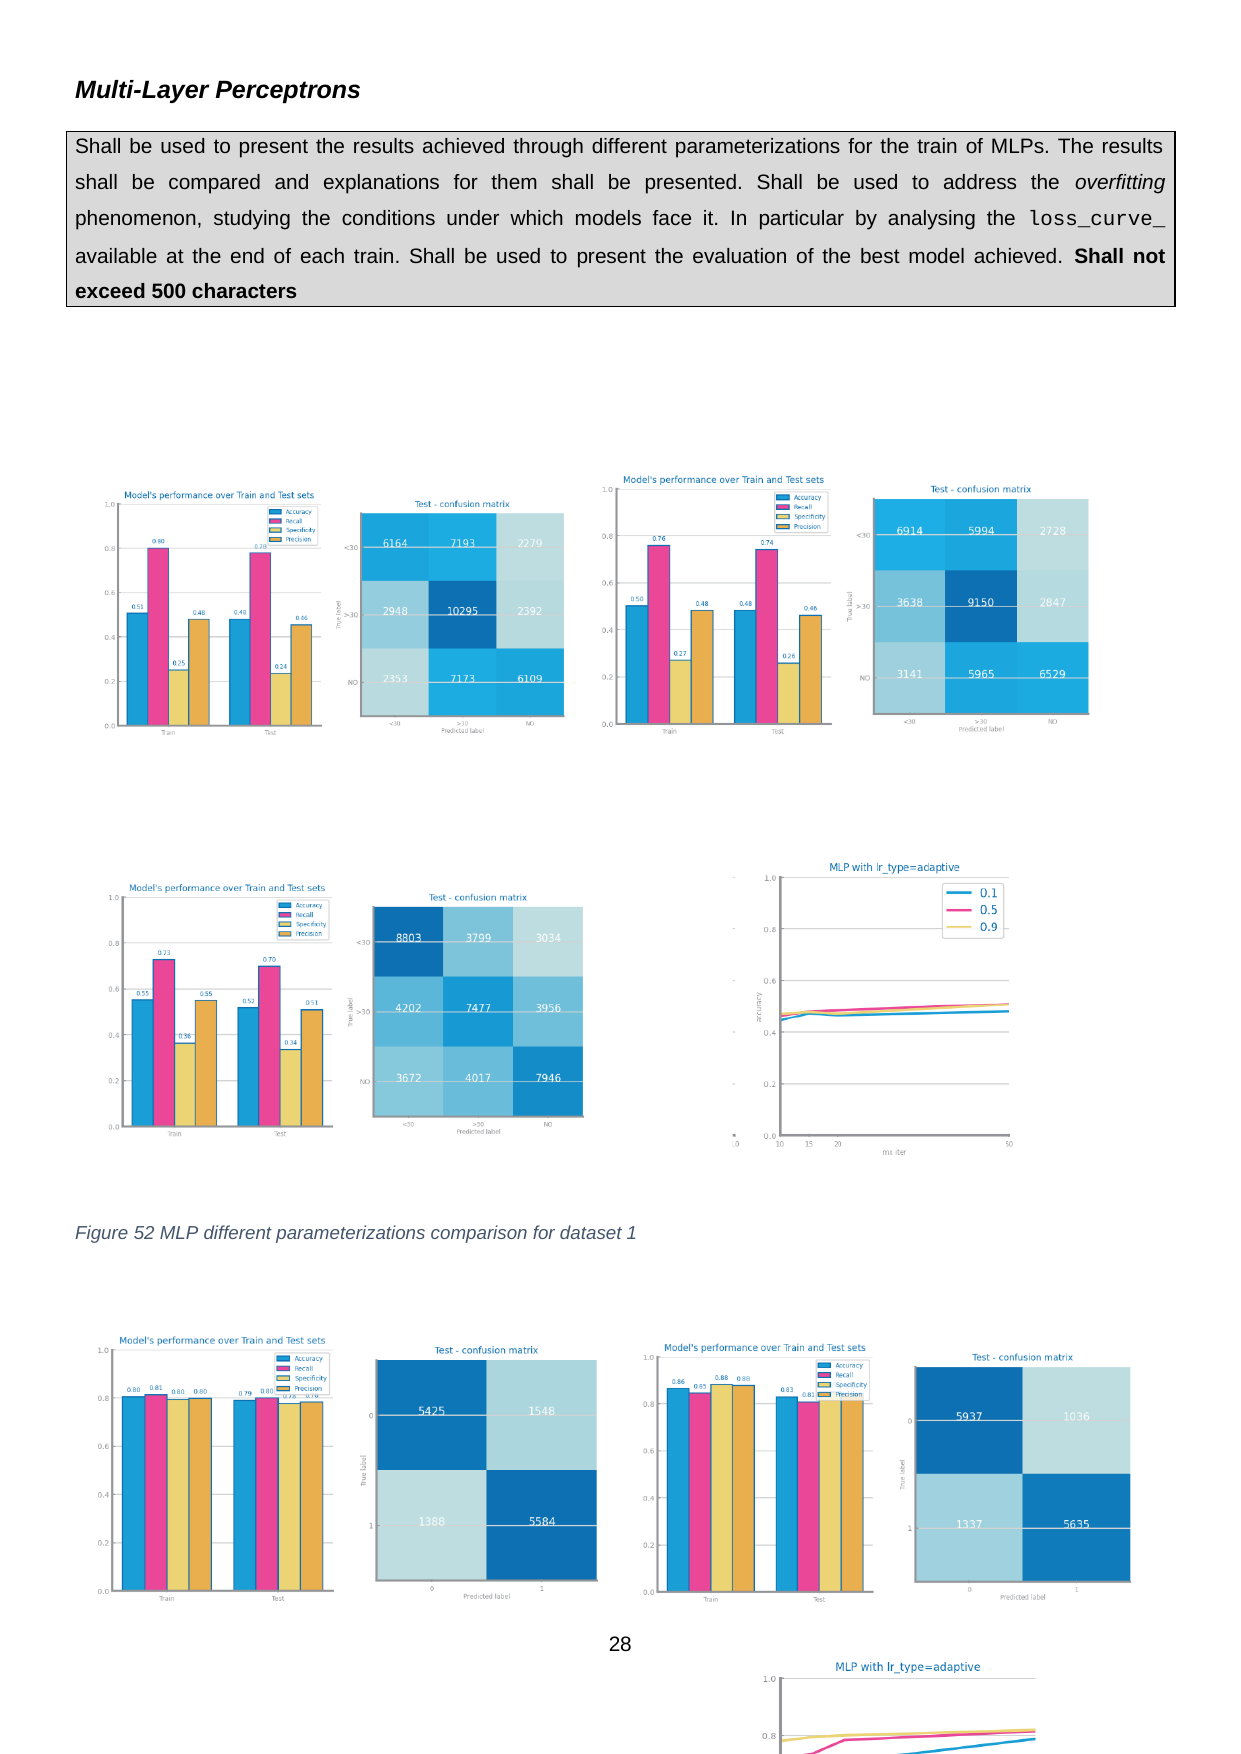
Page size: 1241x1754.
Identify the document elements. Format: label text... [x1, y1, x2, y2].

text Figure 52 MLP different parameterizations comparison for dataset 1 [75, 1222, 1165, 1243]
picture [737, 1633, 1054, 1754]
picture [75, 1312, 1157, 1625]
subtitle Multi-Layer Perceptrons [75, 75, 1165, 104]
text Shall be used to present the results achieved through different parameterizations for the train of MLPs. The results shall be compared and explanations for them shall be presented. Shall be used to address the overfitting phenomenon, studying the conditions under which models face it. In particular by analysing the loss_curve_ available at the end of each train. Shall be used to present the evaluation of the best model achieved. Shall not exceed 500 characters [67, 132, 1174, 306]
picture [75, 452, 1108, 757]
picture [75, 862, 591, 1159]
picture [732, 840, 1017, 1172]
